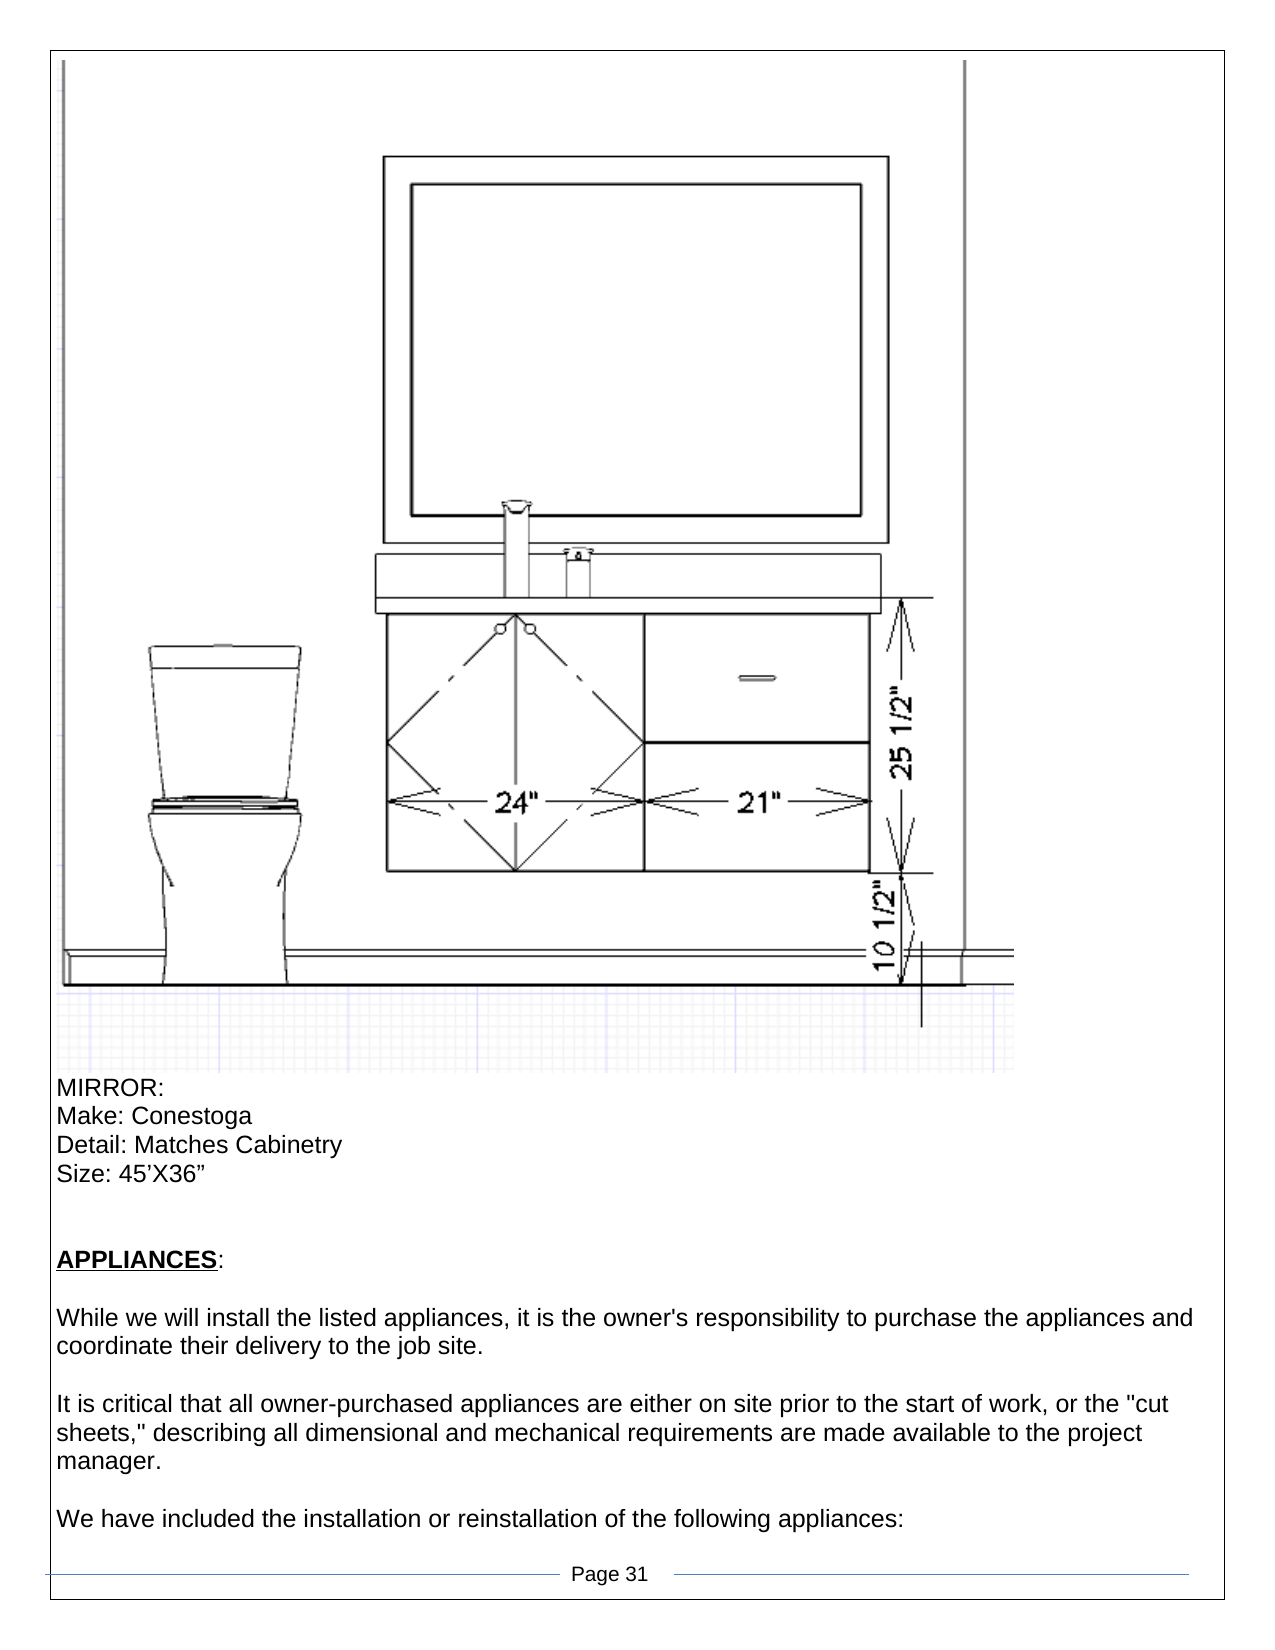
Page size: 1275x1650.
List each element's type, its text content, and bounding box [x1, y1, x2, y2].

text MIRROR: [56, 1072, 1200, 1101]
text APPLIANCES: [56, 1245, 1200, 1274]
text Size: 45’X36” [56, 1159, 1200, 1187]
text Detail: Matches Cabinetry [56, 1130, 1200, 1159]
text While we will install the listed appliances, it is the owner's responsibility to purchase the appliances and coordinate their delivery to the job site. [56, 1302, 1200, 1360]
picture [56, 60, 1014, 1073]
text Make: Conestoga [56, 1101, 1200, 1130]
text It is critical that all owner-purchased appliances are either on site prior to the start of work, or the "cut sheets," describing all dimensional and mechanical requirements are made available to the project manager. [56, 1389, 1200, 1475]
text We have included the installation or reinstallation of the following appliances: [56, 1504, 1200, 1532]
